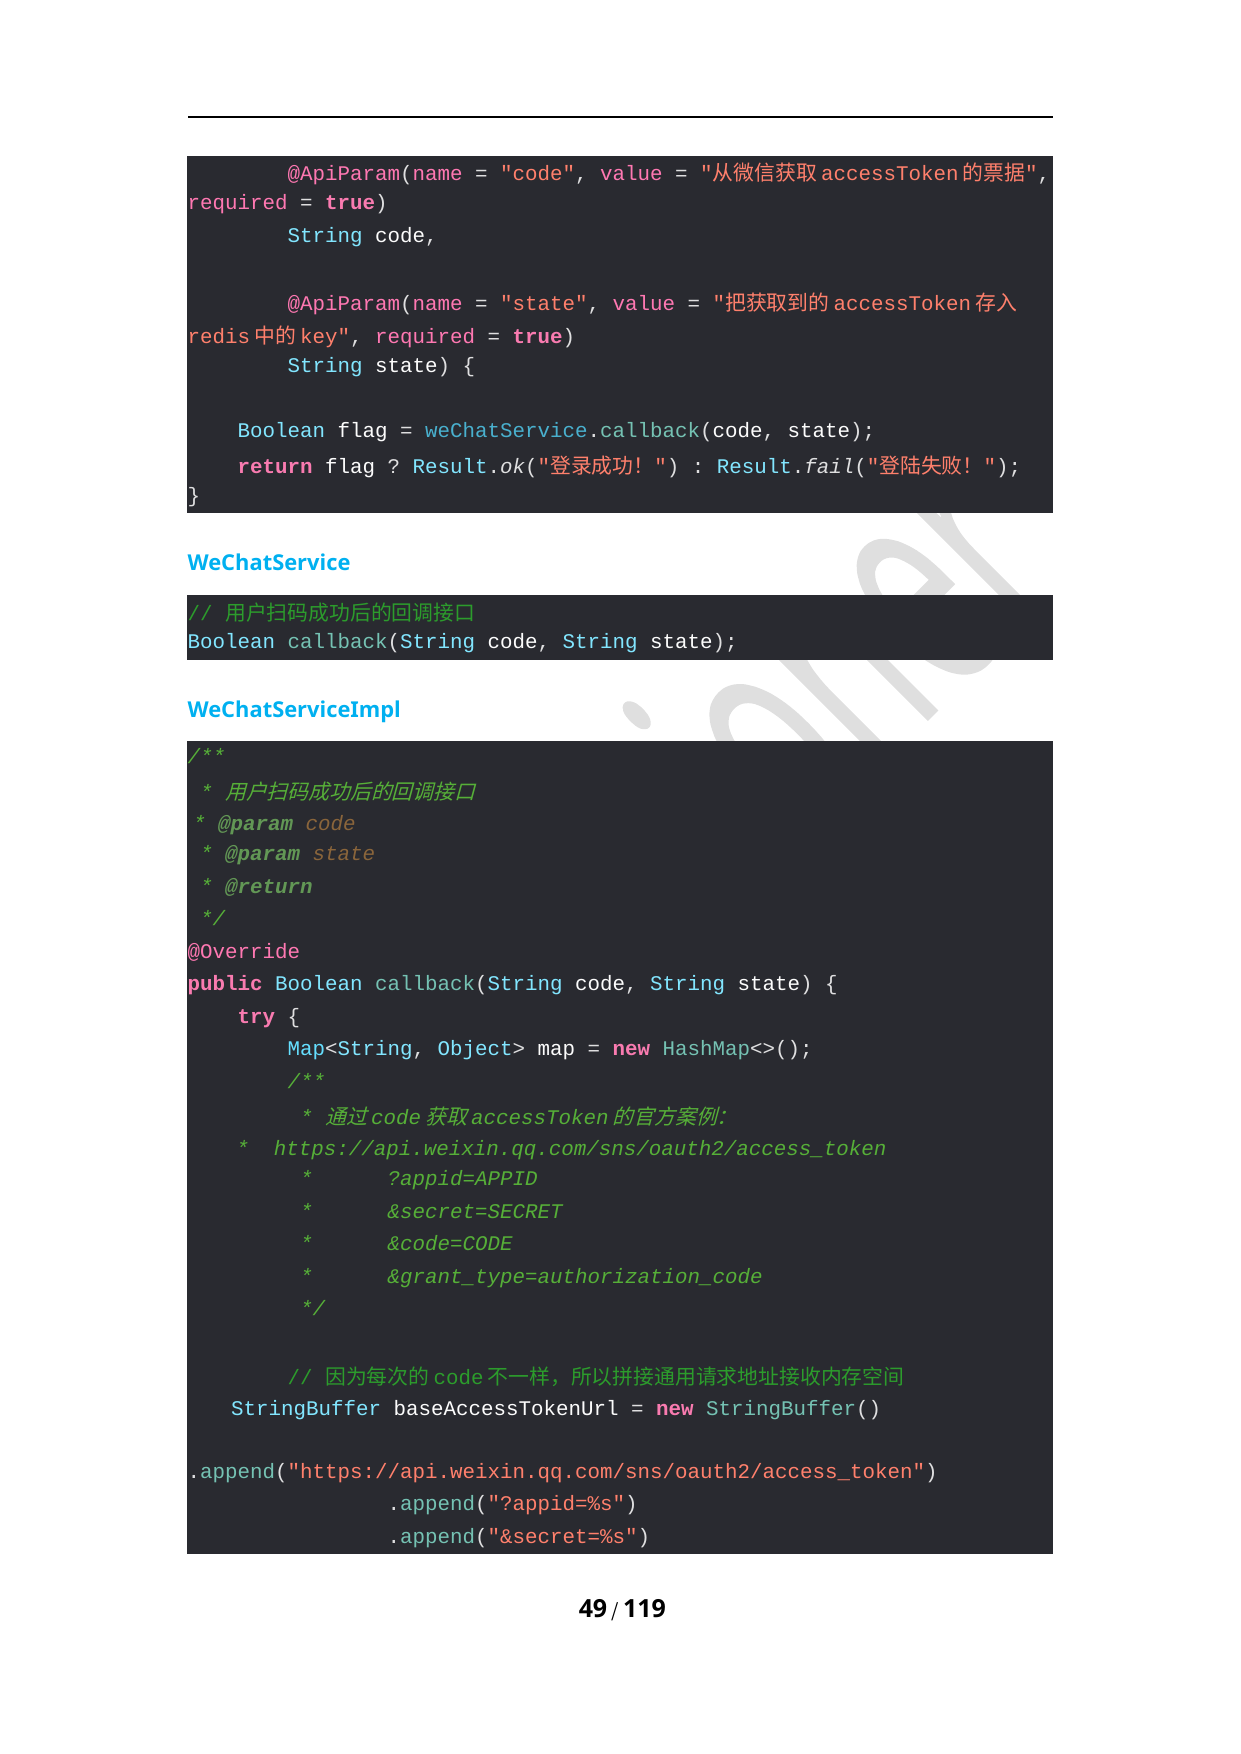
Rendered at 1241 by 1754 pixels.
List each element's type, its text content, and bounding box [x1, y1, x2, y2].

text WeChatServiceImpl [187, 692, 1053, 725]
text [187, 741, 1053, 1554]
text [187, 156, 1053, 513]
text // 用户扫码成功后的回调接口 Boolean callback(String code, String state); [187, 595, 1053, 660]
text WeChatService [187, 546, 1053, 578]
